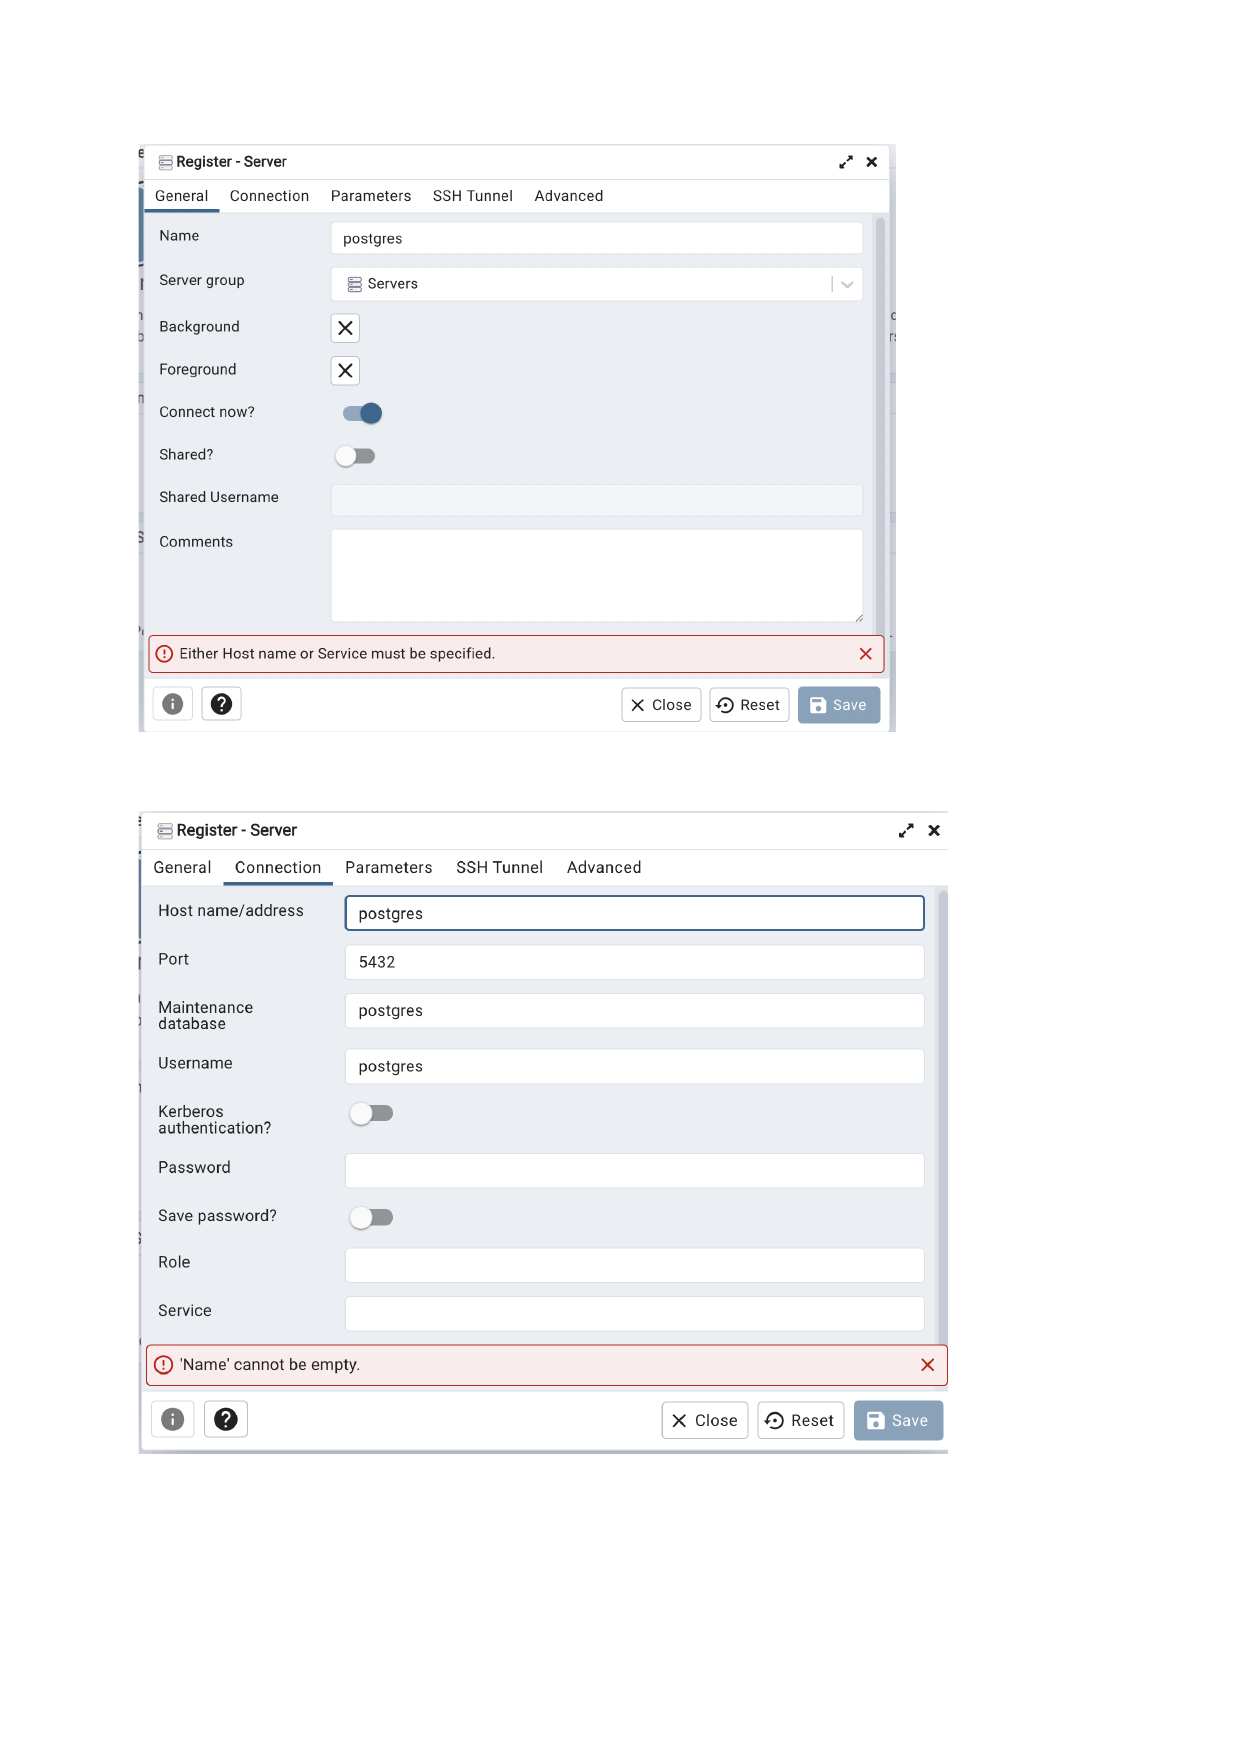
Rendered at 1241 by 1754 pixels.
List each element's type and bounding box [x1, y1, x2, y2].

picture [138, 811, 949, 1454]
picture [138, 144, 896, 732]
